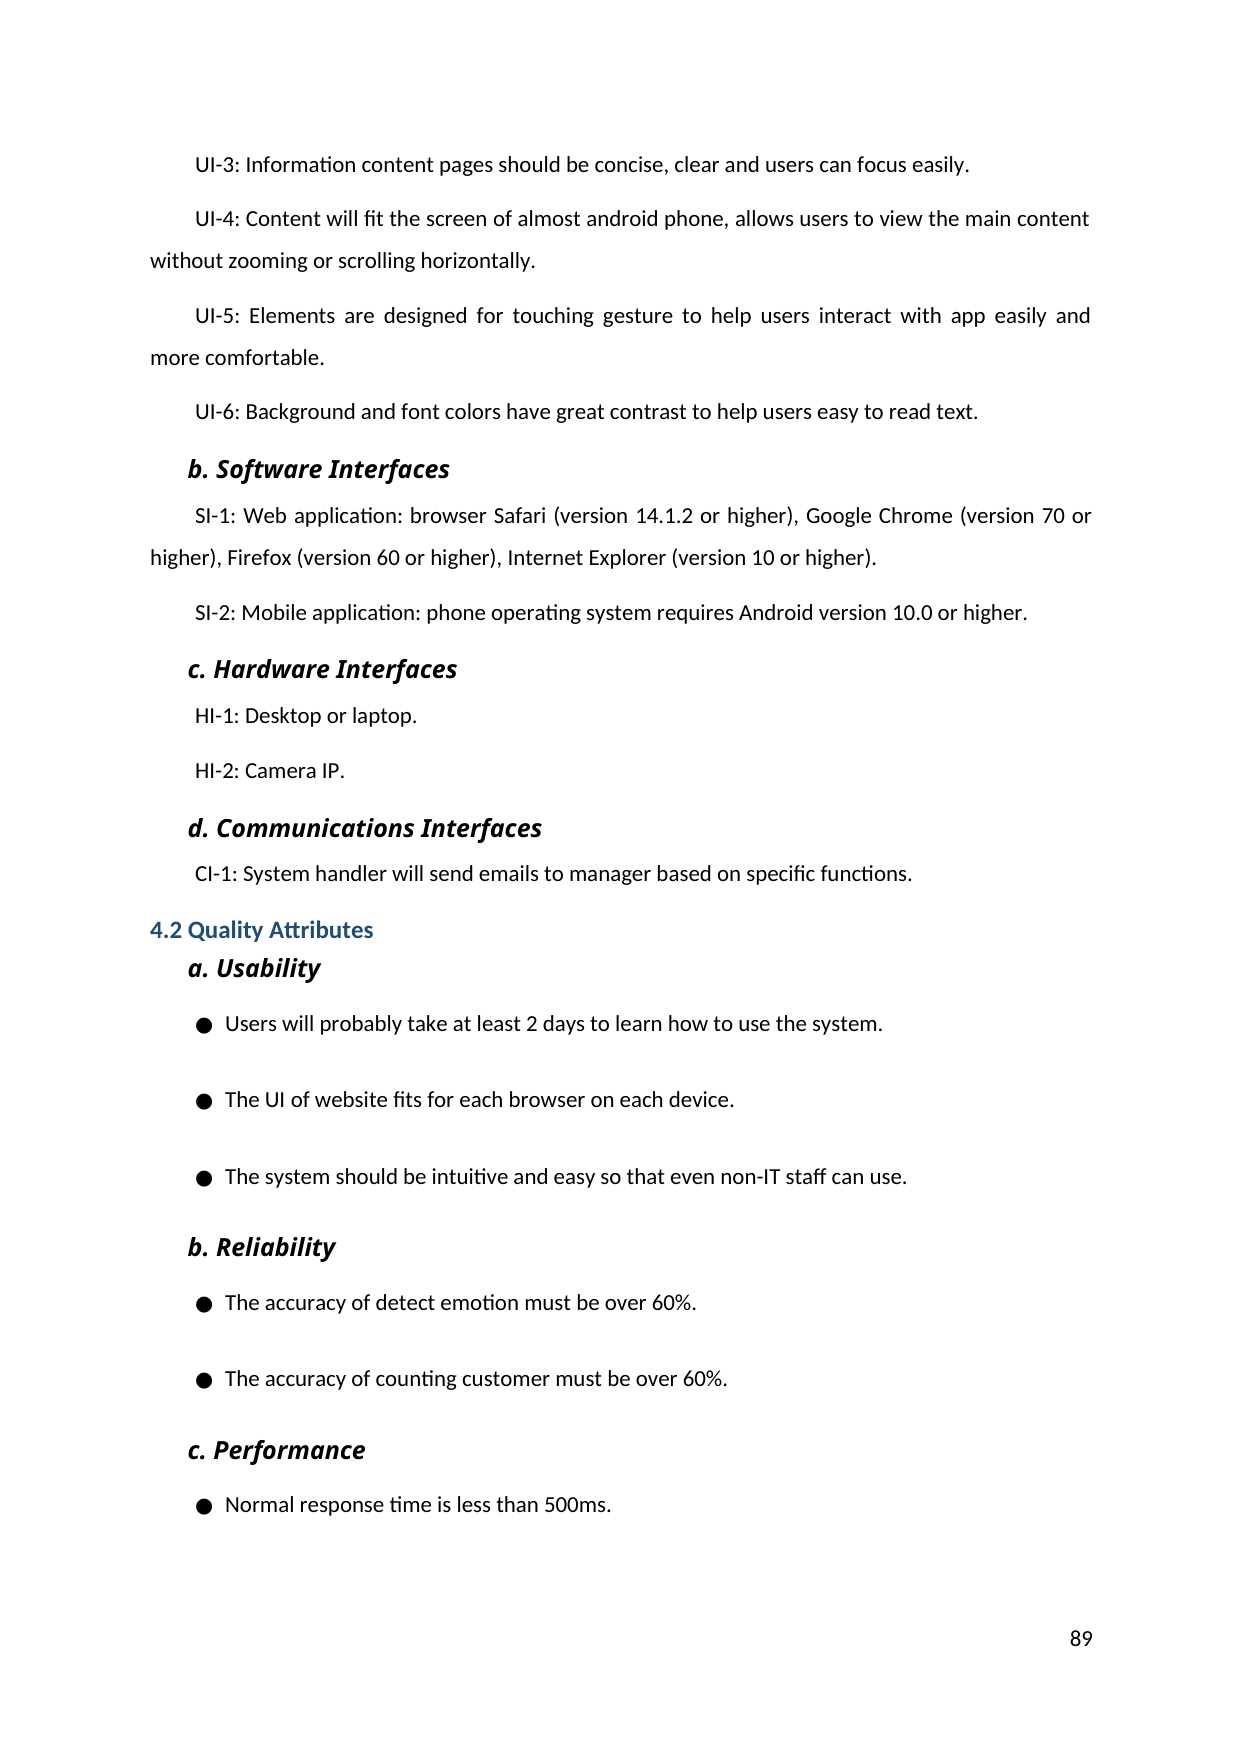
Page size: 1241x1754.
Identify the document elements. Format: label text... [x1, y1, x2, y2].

subtitle b. Reliability [150, 1230, 1093, 1264]
subtitle a. Usability [150, 951, 1093, 985]
text HI-2: Camera IP. [150, 756, 1093, 784]
text SI-1: Web application: browser Safari (version 14.1.2 or higher), Google Chrome (version 70 or higher), Firefox (version 60 or higher), Internet Explorer (version 10 or higher). [150, 501, 1093, 571]
text UI-3: Information content pages should be concise, clear and users can focus easily. [150, 150, 1093, 178]
subtitle d. Communications Interfaces [150, 810, 1093, 844]
text SI-2: Mobile application: phone operating system requires Android version 10.0 or higher. [150, 598, 1093, 626]
subtitle c. Performance [150, 1432, 1093, 1467]
list The accuracy of counting customer must be over 60%. [150, 1356, 1093, 1399]
text HI-1: Desktop or laptop. [150, 701, 1093, 729]
subtitle c. Hardware Interfaces [150, 652, 1093, 686]
list The system should be intuitive and easy so that even non-IT staff can use. [150, 1153, 1093, 1196]
list Users will probably take at least 2 days to learn how to use the system. [150, 1000, 1093, 1043]
text CI-1: System handler will send emails to manager based on specific functions. [150, 859, 1093, 888]
list Normal response time is less than 500ms. [150, 1482, 1093, 1524]
text UI-4: Content will fit the screen of almost android phone, allows users to view the main content without zooming or scrolling horizontally. [150, 204, 1093, 274]
text UI-5: Elements are designed for touching gesture to help users interact with app easily and more comfortable. [150, 301, 1093, 371]
list The accuracy of detect emotion must be over 60%. [150, 1279, 1093, 1322]
text UI-6: Background and font colors have great contrast to help users easy to read text. [150, 397, 1093, 425]
subtitle b. Software Interfaces [150, 452, 1093, 486]
list The UI of website fits for each browser on each device. [150, 1077, 1093, 1120]
subtitle 4.2 Quality Attributes [150, 914, 1093, 944]
